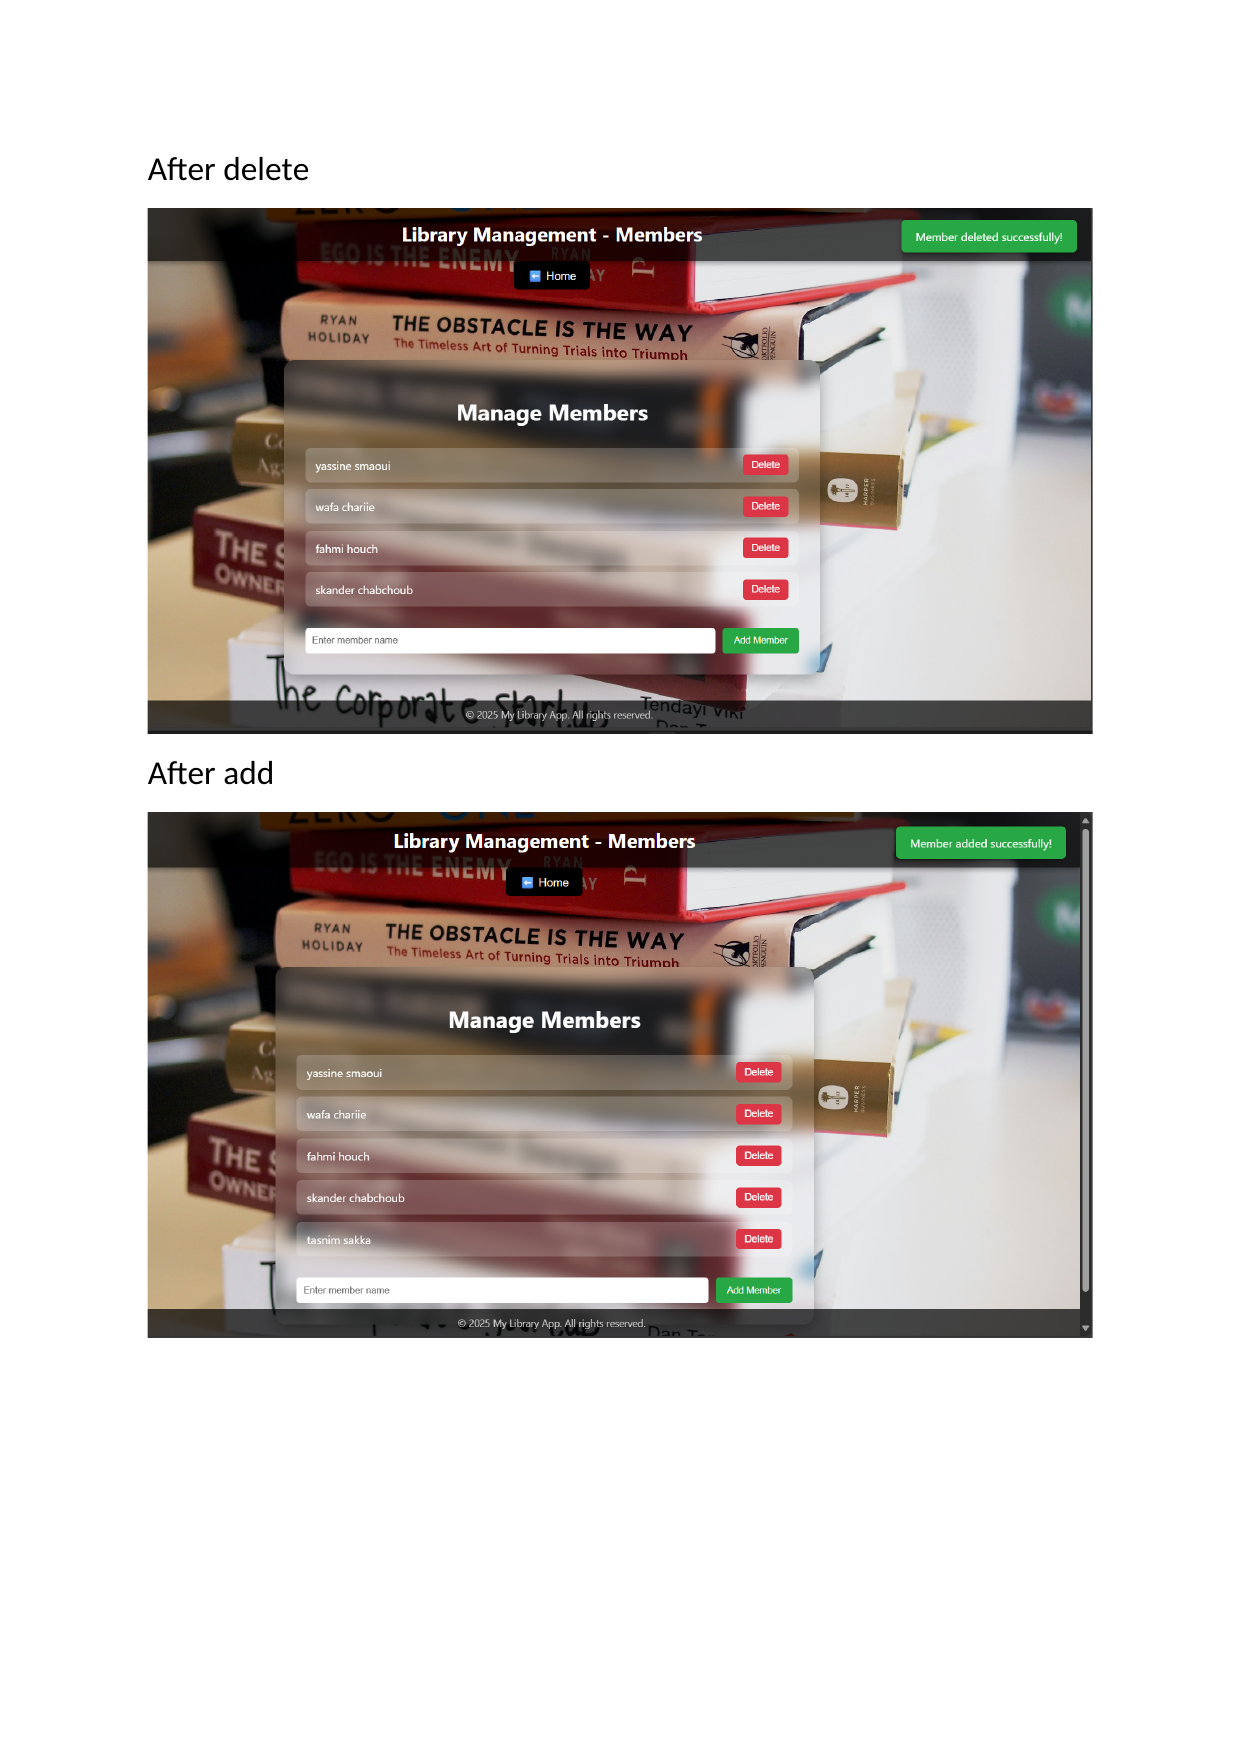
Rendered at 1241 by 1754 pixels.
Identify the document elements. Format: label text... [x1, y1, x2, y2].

picture [147, 208, 1093, 734]
text After delete [148, 148, 1093, 188]
picture [147, 812, 1093, 1338]
text After add [148, 752, 1093, 793]
